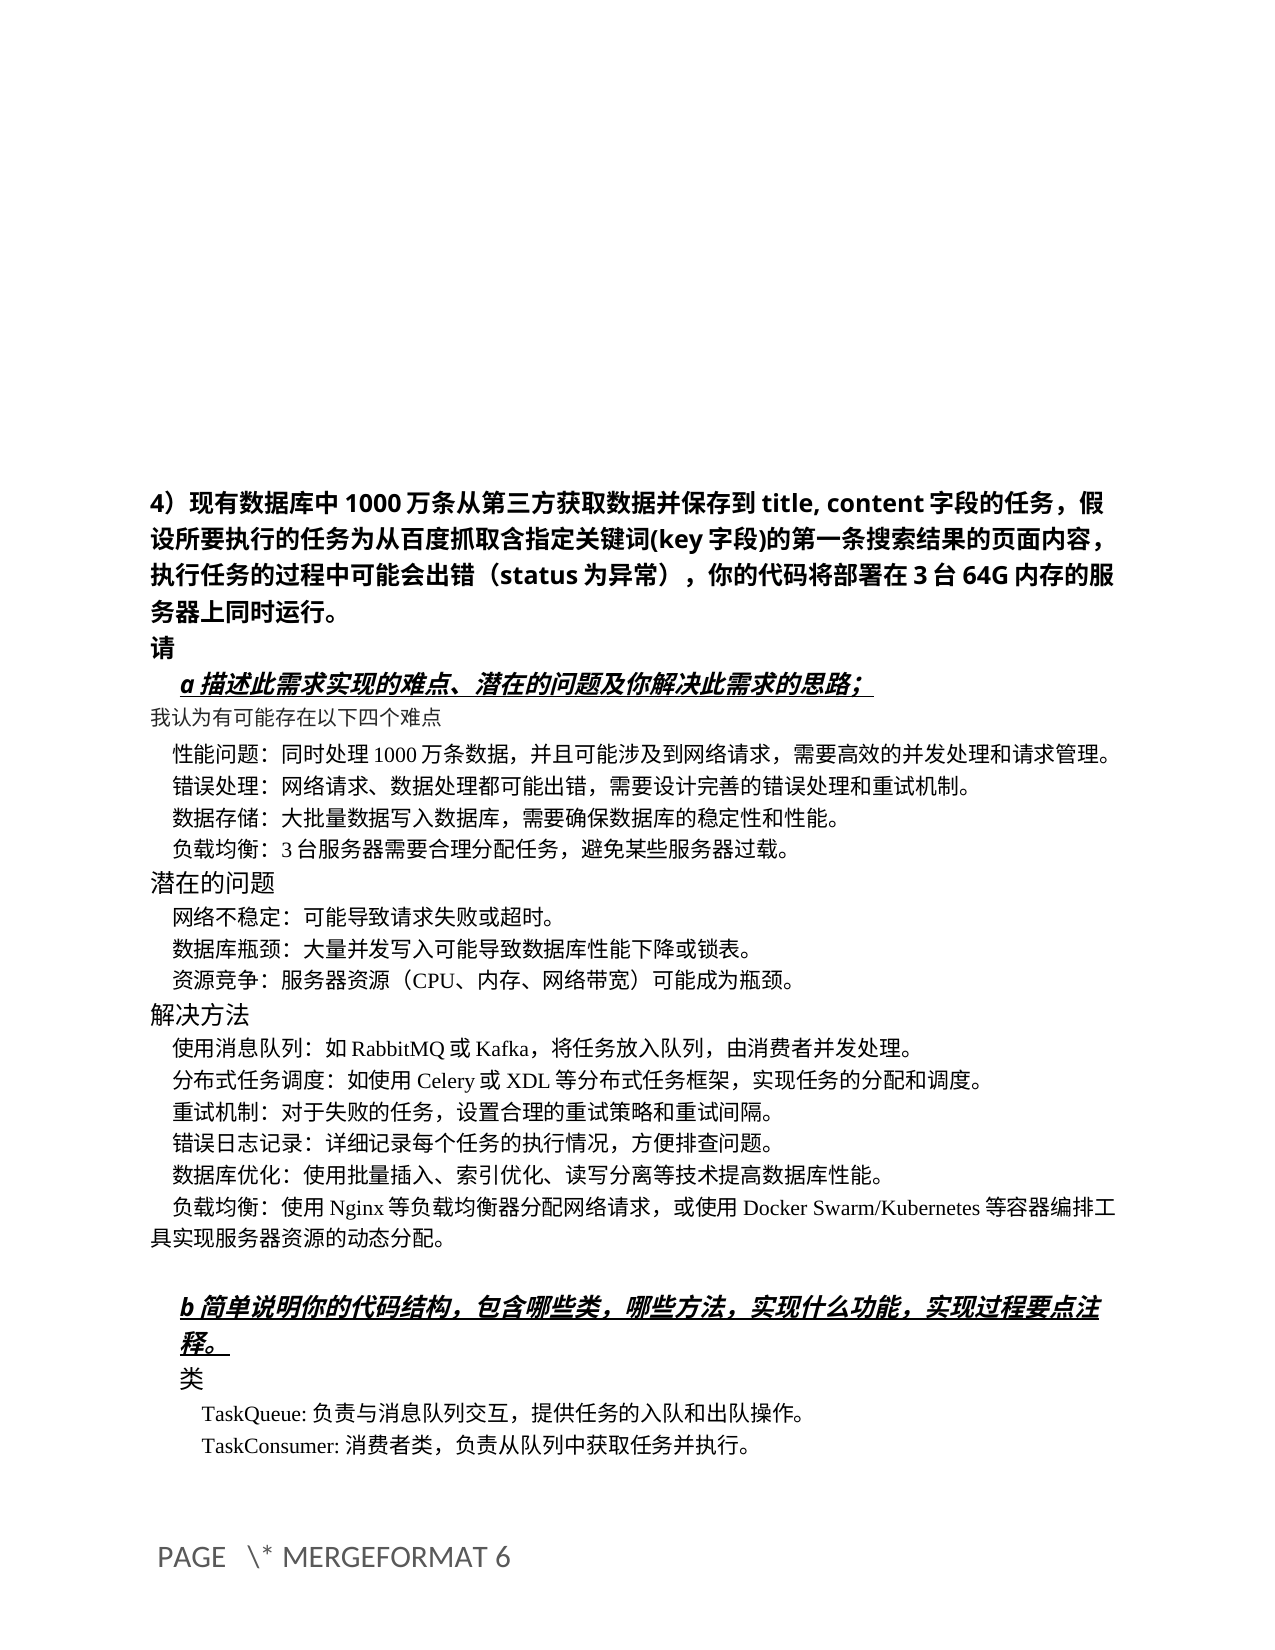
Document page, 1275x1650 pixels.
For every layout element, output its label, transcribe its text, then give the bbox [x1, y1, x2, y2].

text b简单说明你的代码结构，包含哪些类，哪些方法，实现什么功能，实现过程要点注释。 [179, 1287, 1125, 1360]
text 解决方法 [150, 995, 1125, 1031]
text 数据存储：大批量数据写入数据库，需要确保数据库的稳定性和性能。 [150, 801, 1125, 832]
text 资源竞争：服务器资源（CPU、内存、网络带宽）可能成为瓶颈。 [150, 963, 1125, 995]
text TaskQueue: 负责与消息队列交互，提供任务的入队和出队操作。 [179, 1396, 1125, 1428]
text 性能问题：同时处理1000万条数据，并且可能涉及到网络请求，需要高效的并发处理和请求管理。 [150, 737, 1125, 769]
text 分布式任务调度：如使用Celery或XDL等分布式任务框架，实现任务的分配和调度。 [150, 1063, 1125, 1095]
text a描述此需求实现的难点、潜在的问题及你解决此需求的思路； [179, 664, 1125, 701]
text TaskConsumer: 消费者类，负责从队列中获取任务并执行。 [179, 1428, 1125, 1459]
text 潜在的问题 [150, 864, 1125, 900]
text 数据库优化：使用批量插入、索引优化、读写分离等技术提高数据库性能。 [150, 1158, 1125, 1190]
text 重试机制：对于失败的任务，设置合理的重试策略和重试间隔。 [150, 1095, 1125, 1126]
text 负载均衡：使用Nginx等负载均衡器分配网络请求，或使用Docker Swarm/Kubernetes等容器编排工具实现服务器资源的动态分配。 [150, 1190, 1125, 1253]
text 类 [179, 1360, 1125, 1396]
text 数据库瓶颈：大量并发写入可能导致数据库性能下降或锁表。 [150, 932, 1125, 963]
title 我认为有可能存在以下四个难点 [150, 701, 1125, 731]
text 网络不稳定：可能导致请求失败或超时。 [150, 900, 1125, 932]
text 负载均衡：3台服务器需要合理分配任务，避免某些服务器过载。 [150, 832, 1125, 864]
text 错误处理：网络请求、数据处理都可能出错，需要设计完善的错误处理和重试机制。 [150, 769, 1125, 801]
text 请 [150, 628, 1125, 664]
text 4）现有数据库中1000万条从第三方获取数据并保存到title, content字段的任务，假设所要执行的任务为从百度抓取含指定关键词(key字段)的第一条搜索结果的页面内容，执行任务的过程中可能会出错（status为异常），你的代码将部署在3台64G内存的服务器上同时运行。 [150, 483, 1125, 628]
text 错误日志记录：详细记录每个任务的执行情况，方便排查问题。 [150, 1126, 1125, 1158]
text 使用消息队列：如RabbitMQ或Kafka，将任务放入队列，由消费者并发处理。 [150, 1031, 1125, 1063]
